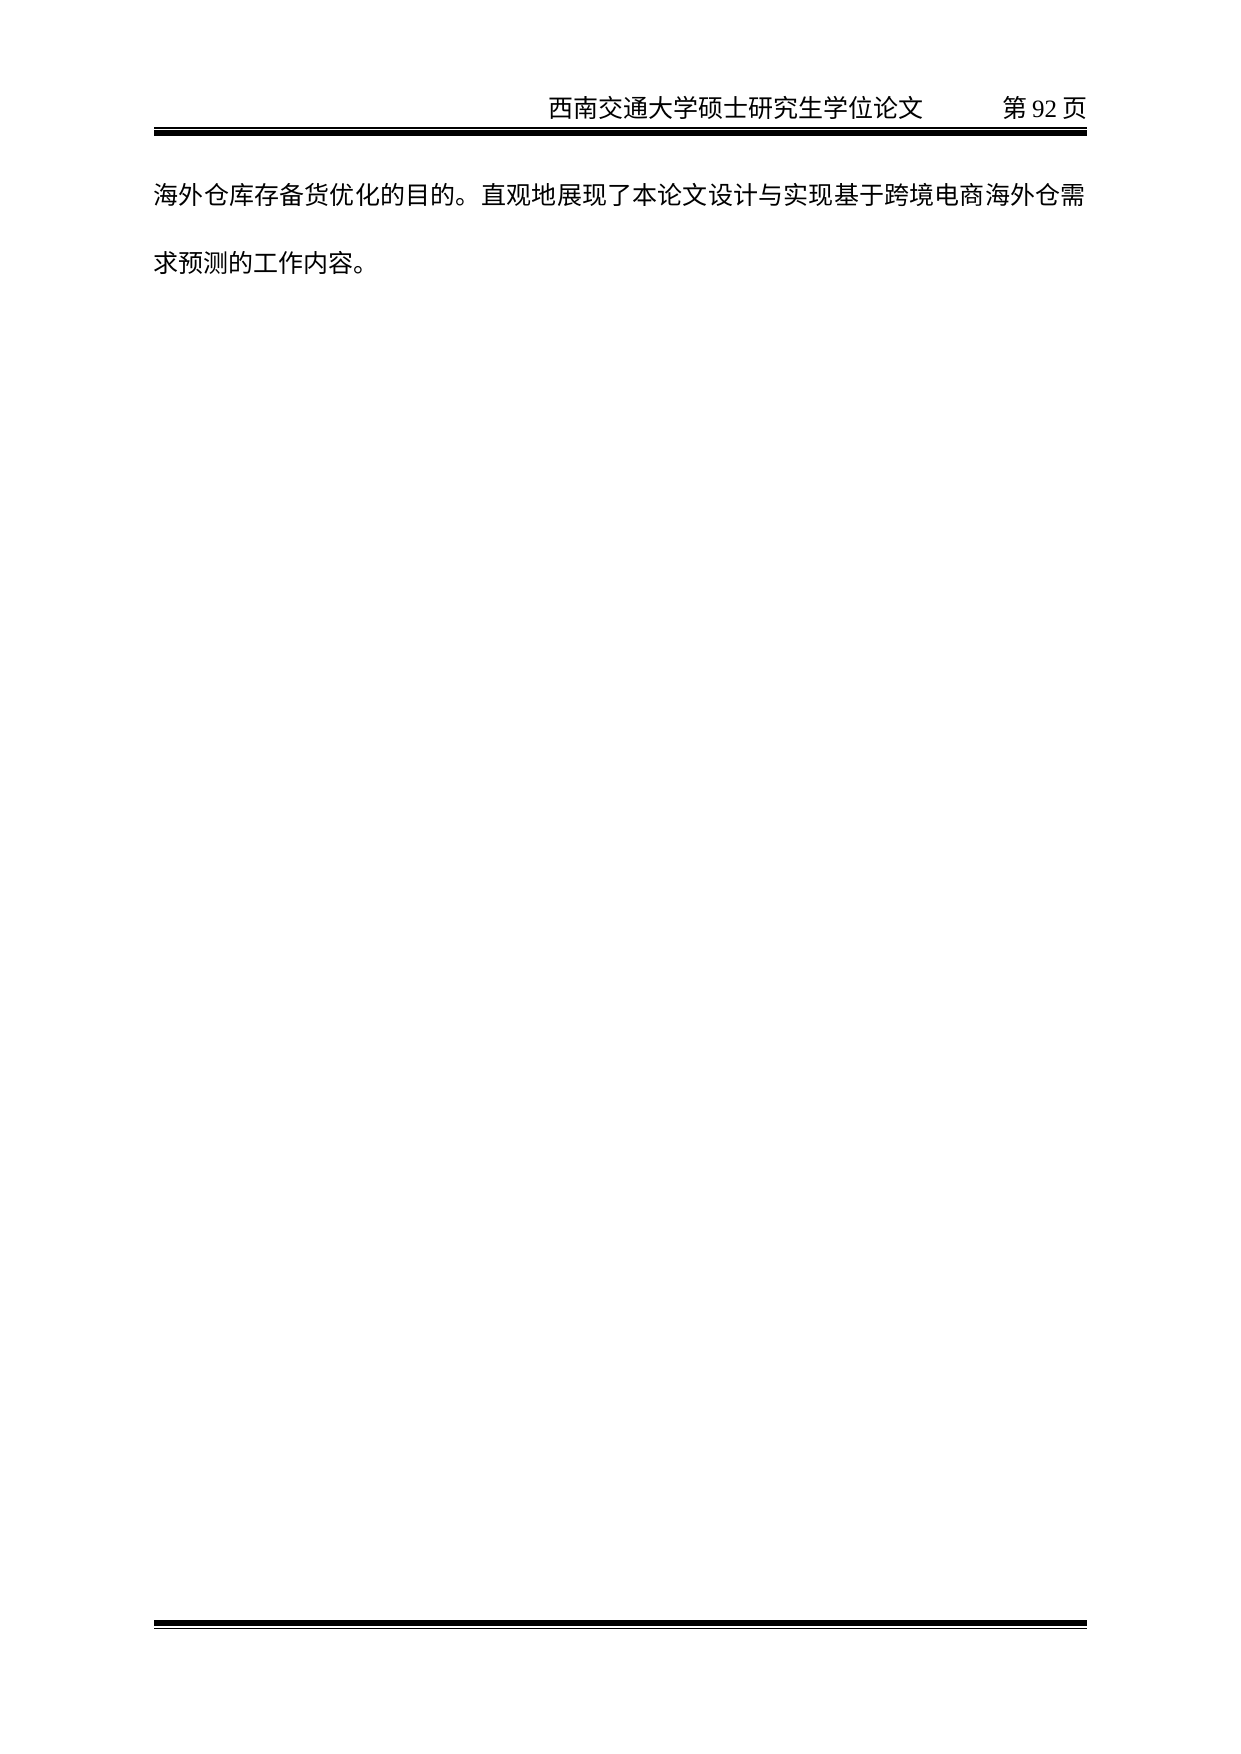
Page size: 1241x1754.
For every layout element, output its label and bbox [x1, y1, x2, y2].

text [153, 160, 1087, 296]
